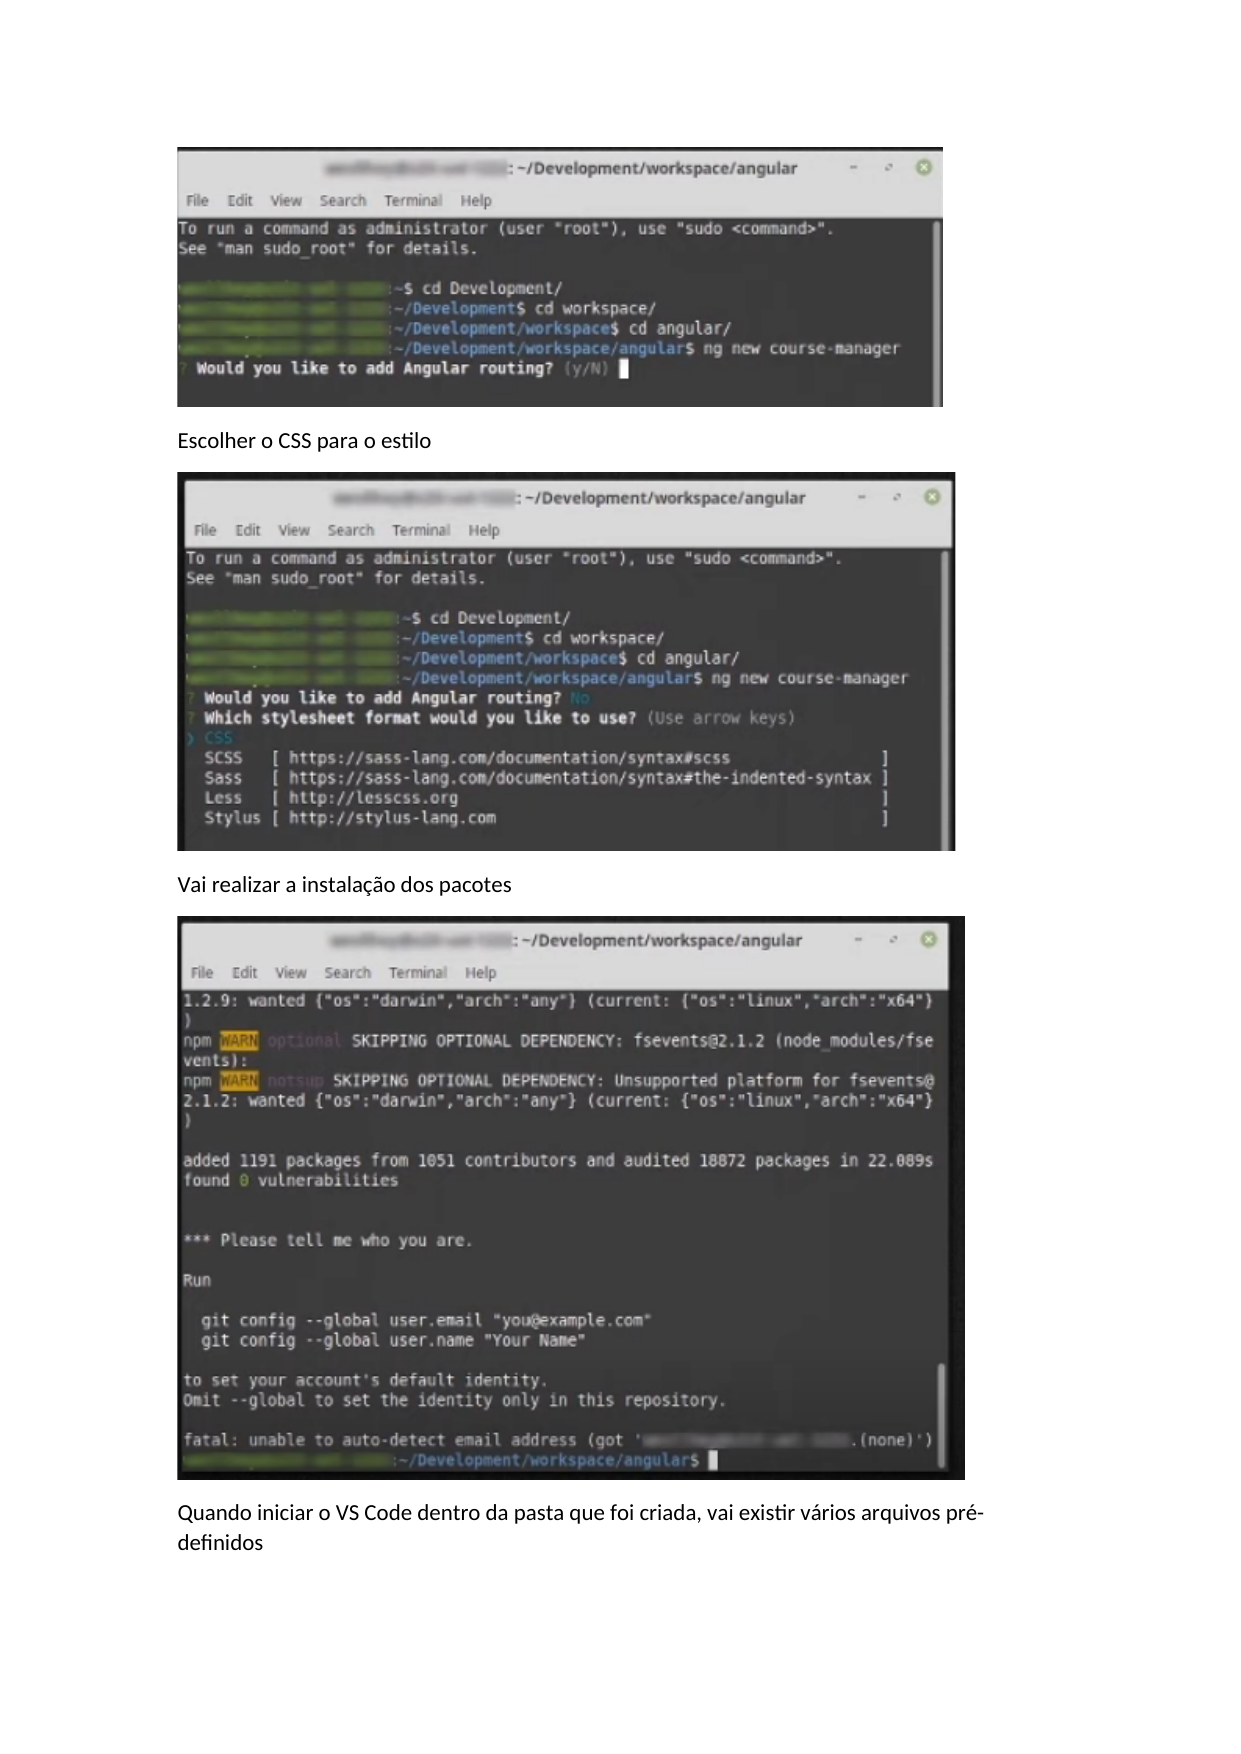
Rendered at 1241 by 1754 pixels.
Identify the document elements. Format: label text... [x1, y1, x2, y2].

picture [177, 472, 956, 851]
picture [177, 916, 965, 1480]
picture [177, 147, 943, 407]
text Quando iniciar o VS Code dentro da pasta que foi criada, vai existir vários arquivos pré-definidos [177, 1498, 1063, 1556]
text Vai realizar a instalação dos pacotes [177, 870, 1063, 898]
text Escolher o CSS para o estilo [177, 426, 1063, 454]
